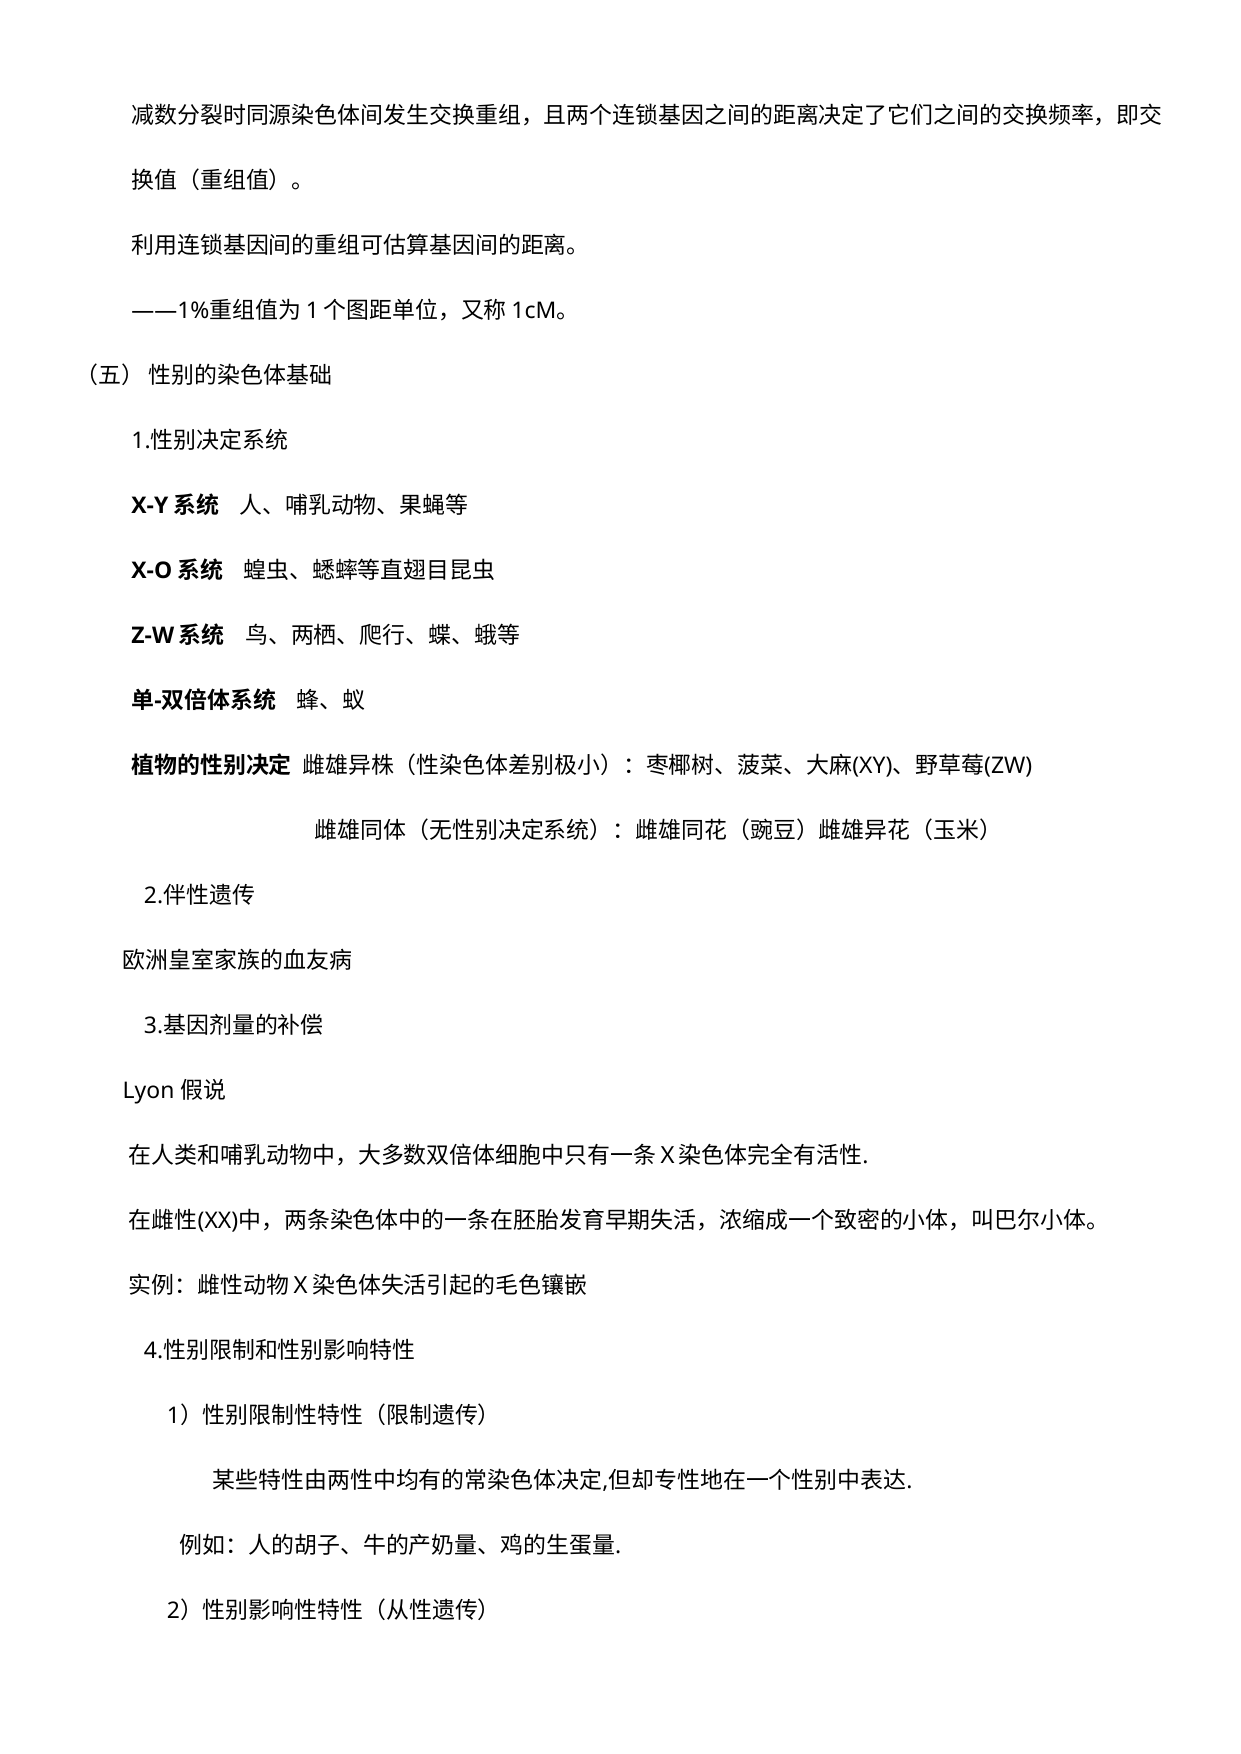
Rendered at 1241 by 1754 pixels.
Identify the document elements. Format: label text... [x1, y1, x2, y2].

text 植物的性别决定 雌雄异株（性染色体差别极小）：枣椰树、菠菜、大麻(XY)、野草莓(ZW) [131, 731, 1165, 796]
text Lyon 假说 [75, 1056, 1165, 1121]
text 在雌性(XX)中，两条染色体中的一条在胚胎发育早期失活，浓缩成一个致密的小体，叫巴尔小体。 [75, 1186, 1165, 1251]
text （五） 性别的染色体基础 [75, 341, 1165, 406]
text 某些特性由两性中均有的常染色体决定,但却专性地在一个性别中表达. [75, 1446, 1165, 1511]
text 2）性别影响性特性（从性遗传） [75, 1576, 1165, 1641]
text 减数分裂时同源染色体间发生交换重组，且两个连锁基因之间的距离决定了它们之间的交换频率，即交换值（重组值）。 [131, 81, 1165, 211]
text 2.伴性遗传 [75, 861, 1165, 926]
text 欧洲皇室家族的血友病 [75, 926, 1165, 991]
text X-Y系统 人、哺乳动物、果蝇等 [131, 471, 1165, 536]
text 例如：人的胡子、牛的产奶量、鸡的生蛋量. [75, 1511, 1165, 1576]
text 在人类和哺乳动物中，大多数双倍体细胞中只有一条Ｘ染色体完全有活性. [75, 1121, 1165, 1186]
text 实例：雌性动物Ｘ染色体失活引起的毛色镶嵌 [75, 1251, 1165, 1316]
text Z-W系统 鸟、两栖、爬行、蝶、蛾等 [131, 601, 1165, 666]
text 3.基因剂量的补偿 [75, 991, 1165, 1056]
text 1）性别限制性特性（限制遗传） [75, 1381, 1165, 1446]
text 雌雄同体（无性别决定系统）：雌雄同花（豌豆）雌雄异花（玉米） [131, 796, 1165, 861]
text 4.性别限制和性别影响特性 [75, 1316, 1165, 1381]
text 单-双倍体系统 蜂、蚁 [131, 666, 1165, 731]
text X-O系统 蝗虫、蟋蟀等直翅目昆虫 [131, 536, 1165, 601]
text ——1%重组值为1个图距单位，又称1cM。 [131, 276, 1165, 341]
text 1.性别决定系统 [131, 406, 1165, 471]
text 利用连锁基因间的重组可估算基因间的距离。 [131, 211, 1165, 276]
